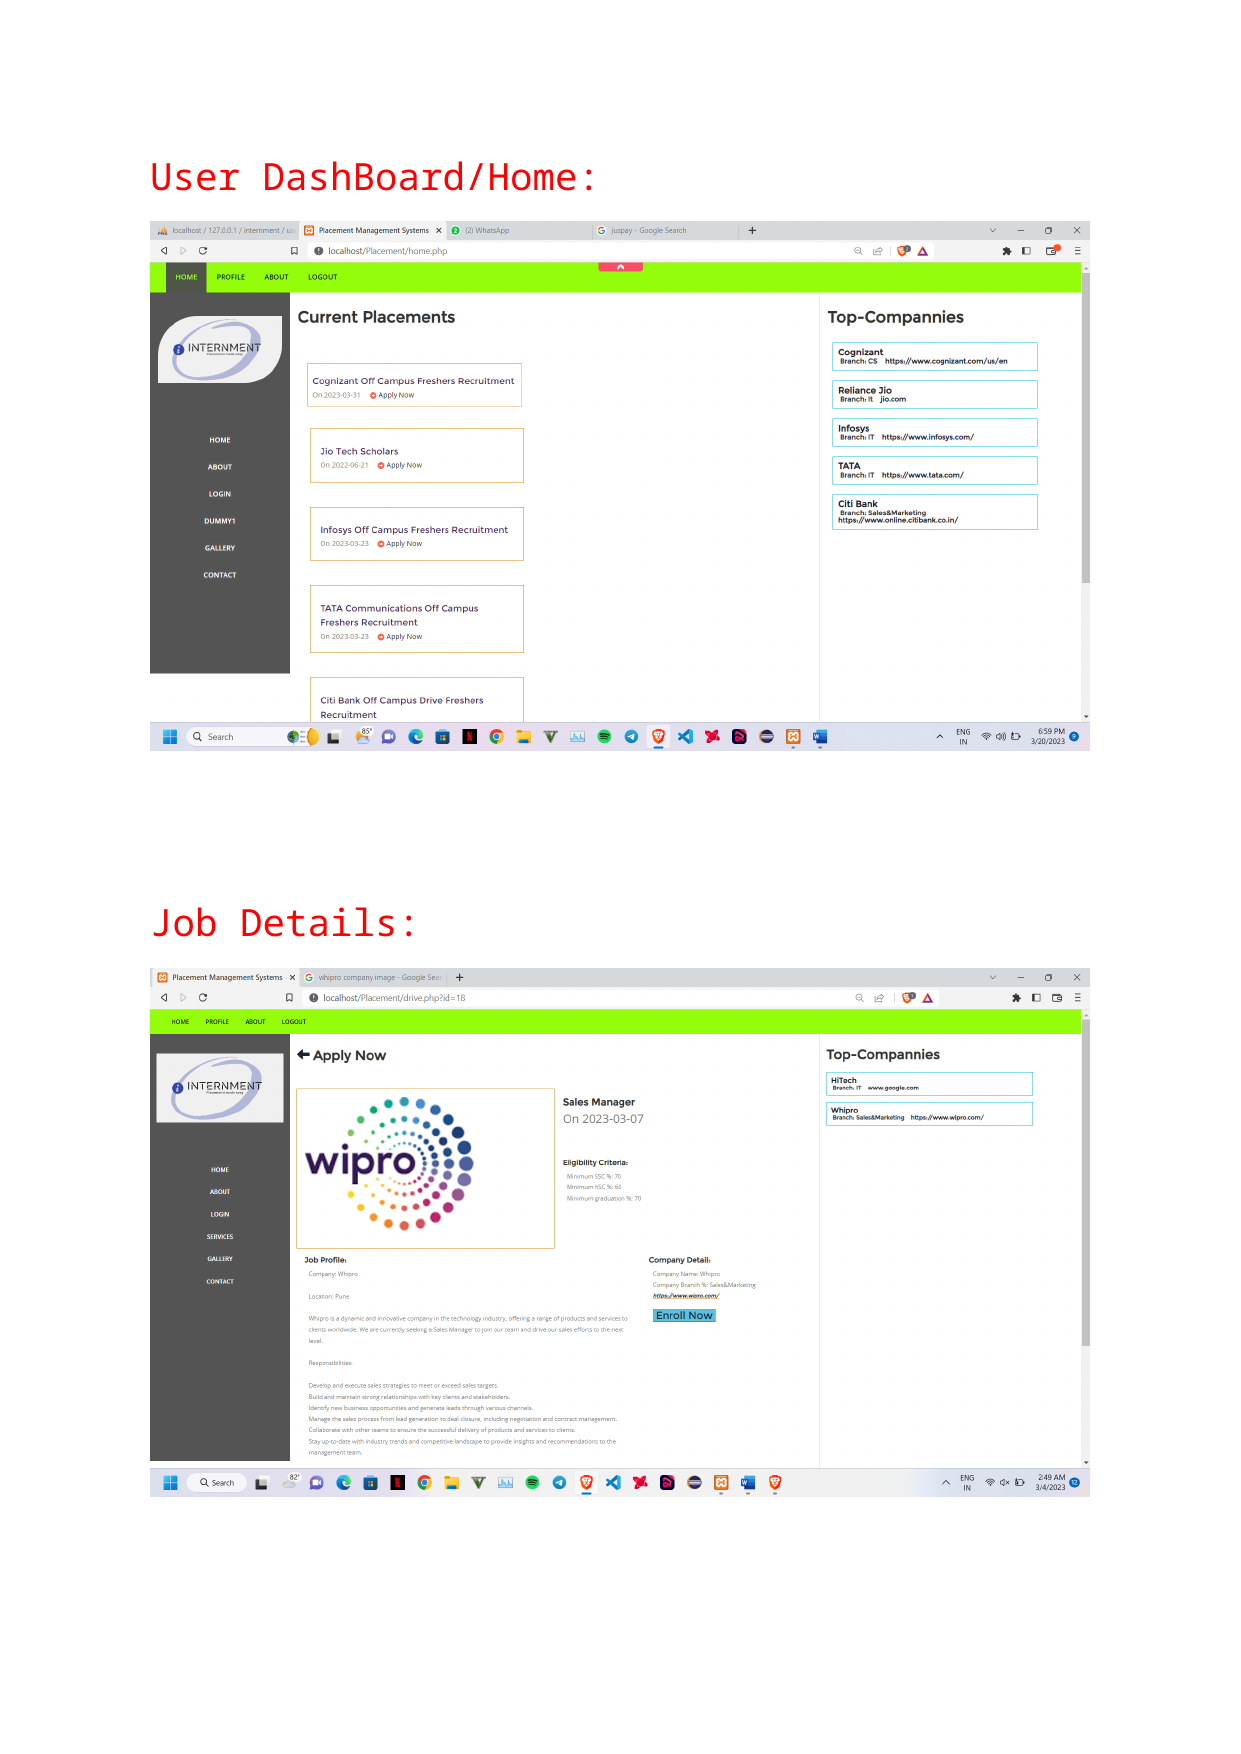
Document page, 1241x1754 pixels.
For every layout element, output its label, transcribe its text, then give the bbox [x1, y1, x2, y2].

text User DashBoard/Home: [150, 150, 1090, 201]
picture [150, 968, 1091, 1497]
picture [150, 221, 1091, 751]
text Job Details: [150, 896, 1090, 947]
